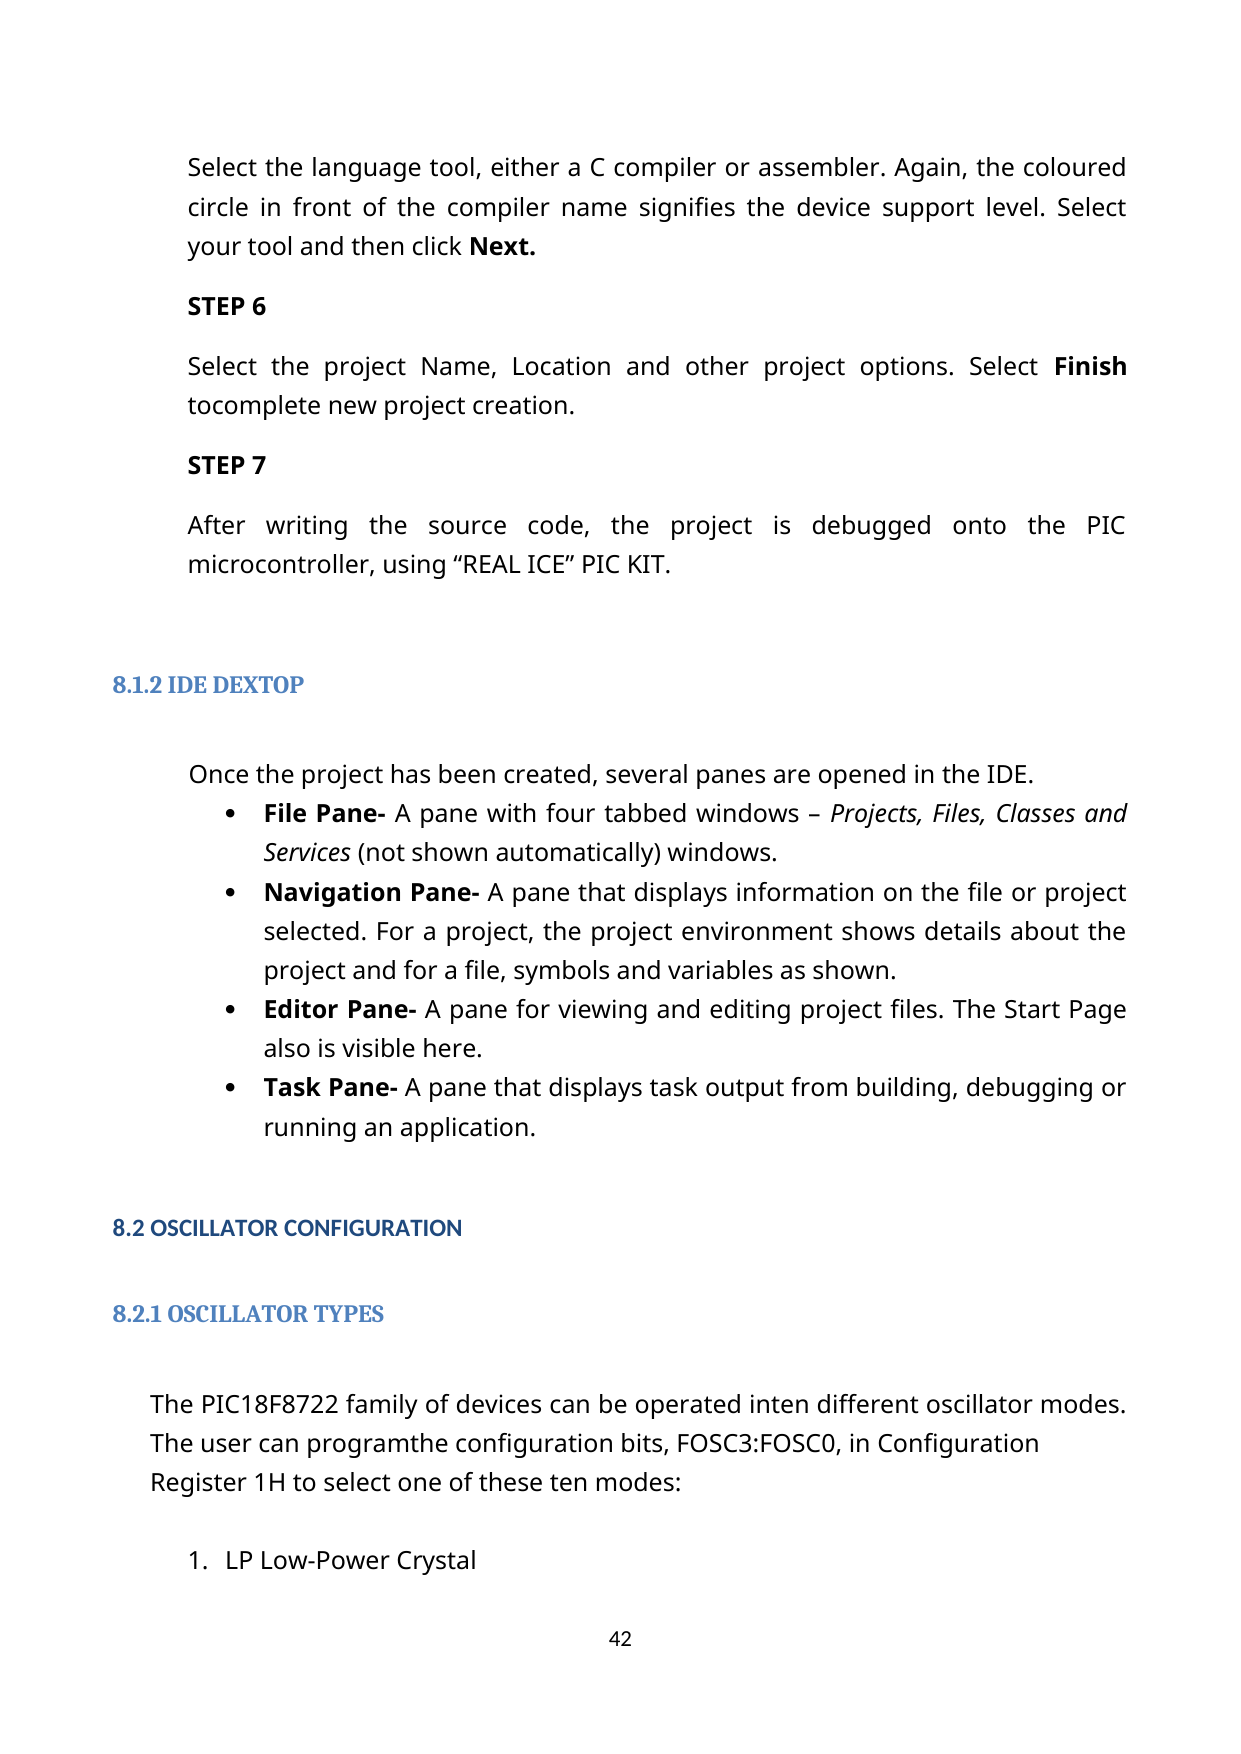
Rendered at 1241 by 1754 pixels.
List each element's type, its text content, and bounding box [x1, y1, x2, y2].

list LP Low-Power Crystal [187, 1543, 1128, 1577]
list The PIC18F8722 family of devices can be operated inten different oscillator modes. The user can programthe configuration bits, FOSC3:FOSC0, in Configuration [150, 1386, 1128, 1459]
text Select the project Name, Location and other project options. Select Finish tocomplete new project creation. [187, 348, 1128, 422]
subtitle 8.2.1 OSCILLATOR TYPES [112, 1300, 1128, 1329]
subtitle 8.2 OSCILLATOR CONFIGURATION [112, 1212, 1128, 1243]
list Once the project has been created, several panes are opened in the IDE. [188, 757, 1128, 791]
text After writing the source code, the project is debugged onto the PIC microcontroller, using “REAL ICE” PIC KIT. [187, 507, 1128, 581]
text STEP 6 [187, 288, 1128, 322]
subtitle 8.1.2 IDE DEXTOP [112, 671, 1128, 699]
text Select the language tool, either a C compiler or assembler. Again, the coloured circle in front of the compiler name signifies the device support level. Select your tool and then click Next. [187, 150, 1128, 262]
list Editor Pane- A pane for viewing and editing project files. The Start Page also is visible here. [226, 992, 1128, 1065]
list Register 1H to select one of these ten modes: [150, 1465, 1128, 1499]
text STEP 7 [187, 447, 1128, 482]
list Task Pane- A pane that displays task output from building, debugging or running an application. [226, 1070, 1128, 1143]
list File Pane- A pane with four tabbed windows – Projects, Files, Classes and Services (not shown automatically) windows. [226, 796, 1128, 869]
list Navigation Pane- A pane that displays information on the file or project selected. For a project, the project environment shows details about the project and for a file, symbols and variables as shown. [226, 874, 1128, 987]
